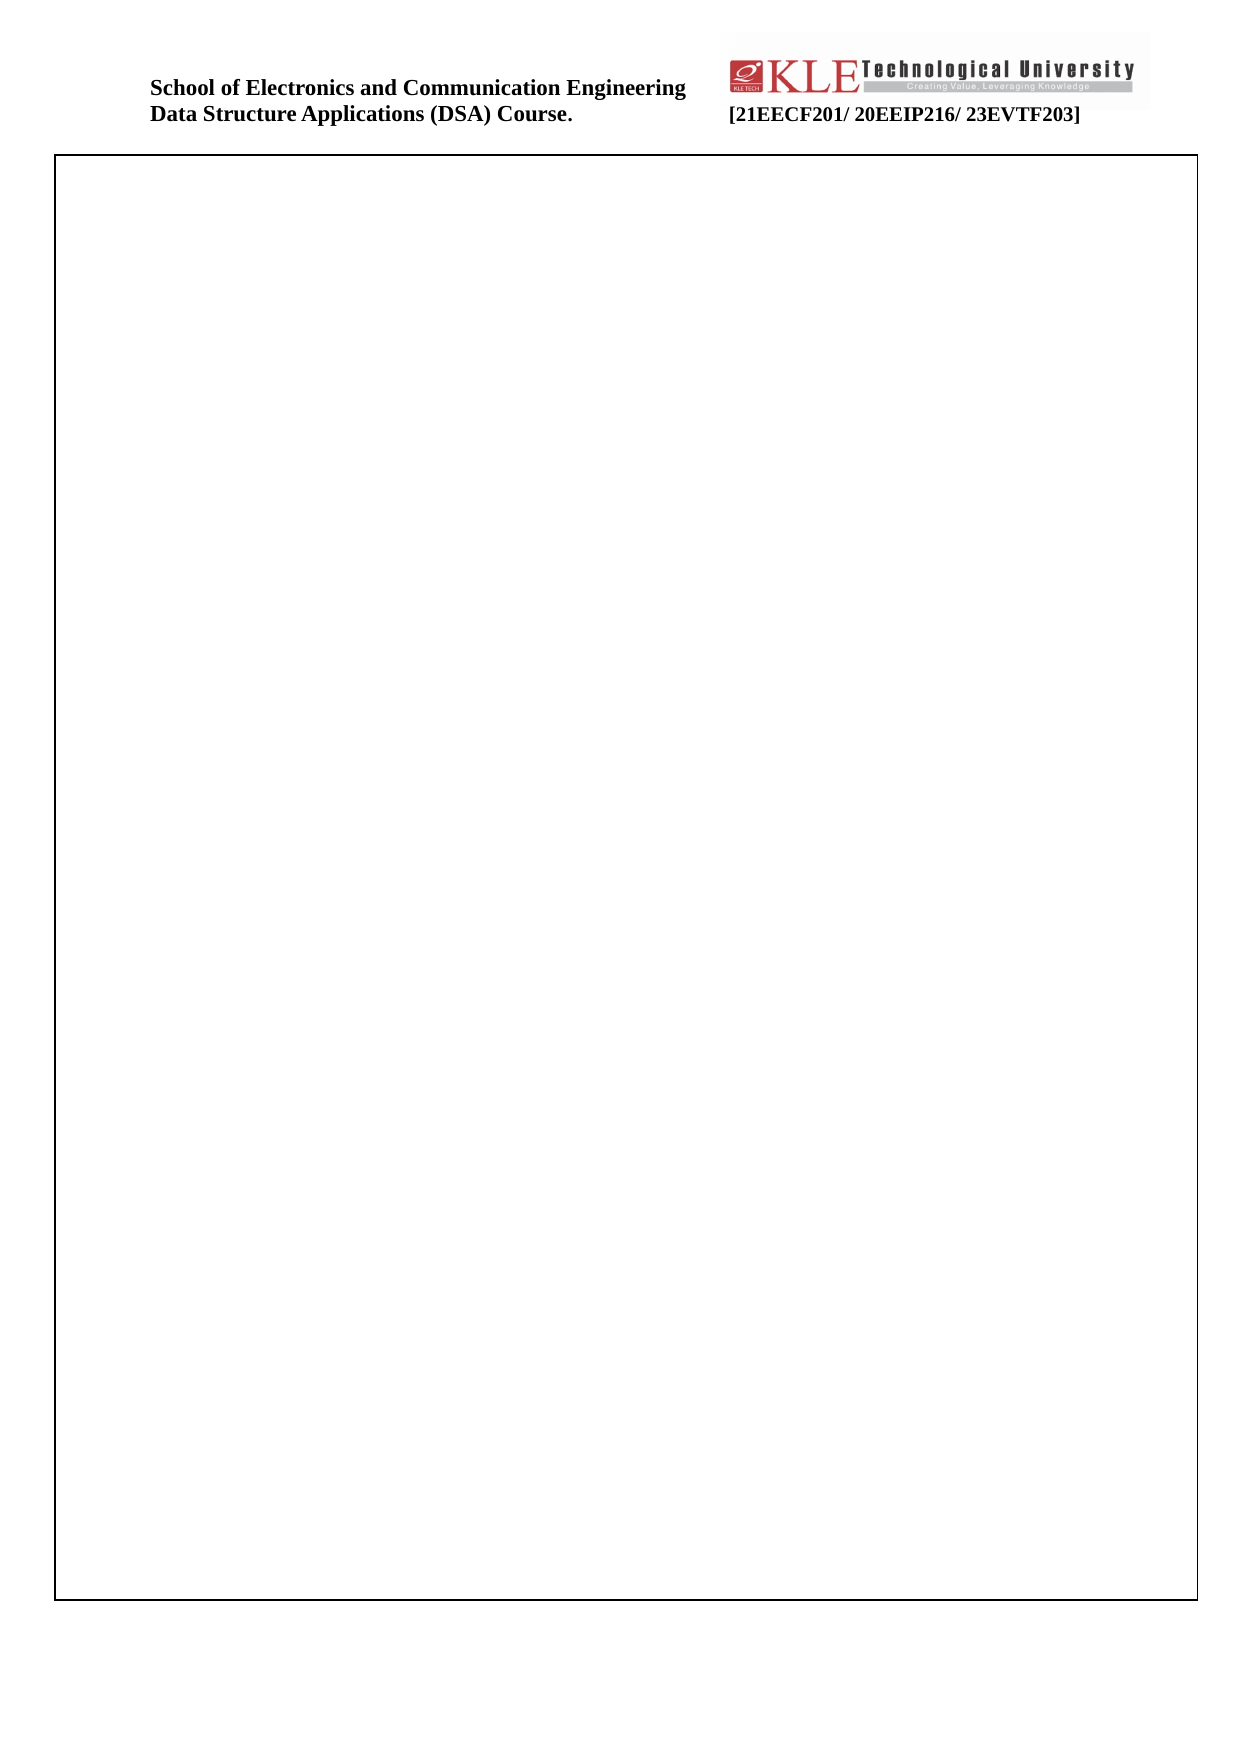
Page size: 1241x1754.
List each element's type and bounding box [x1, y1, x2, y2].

picture [719, 32, 1151, 110]
